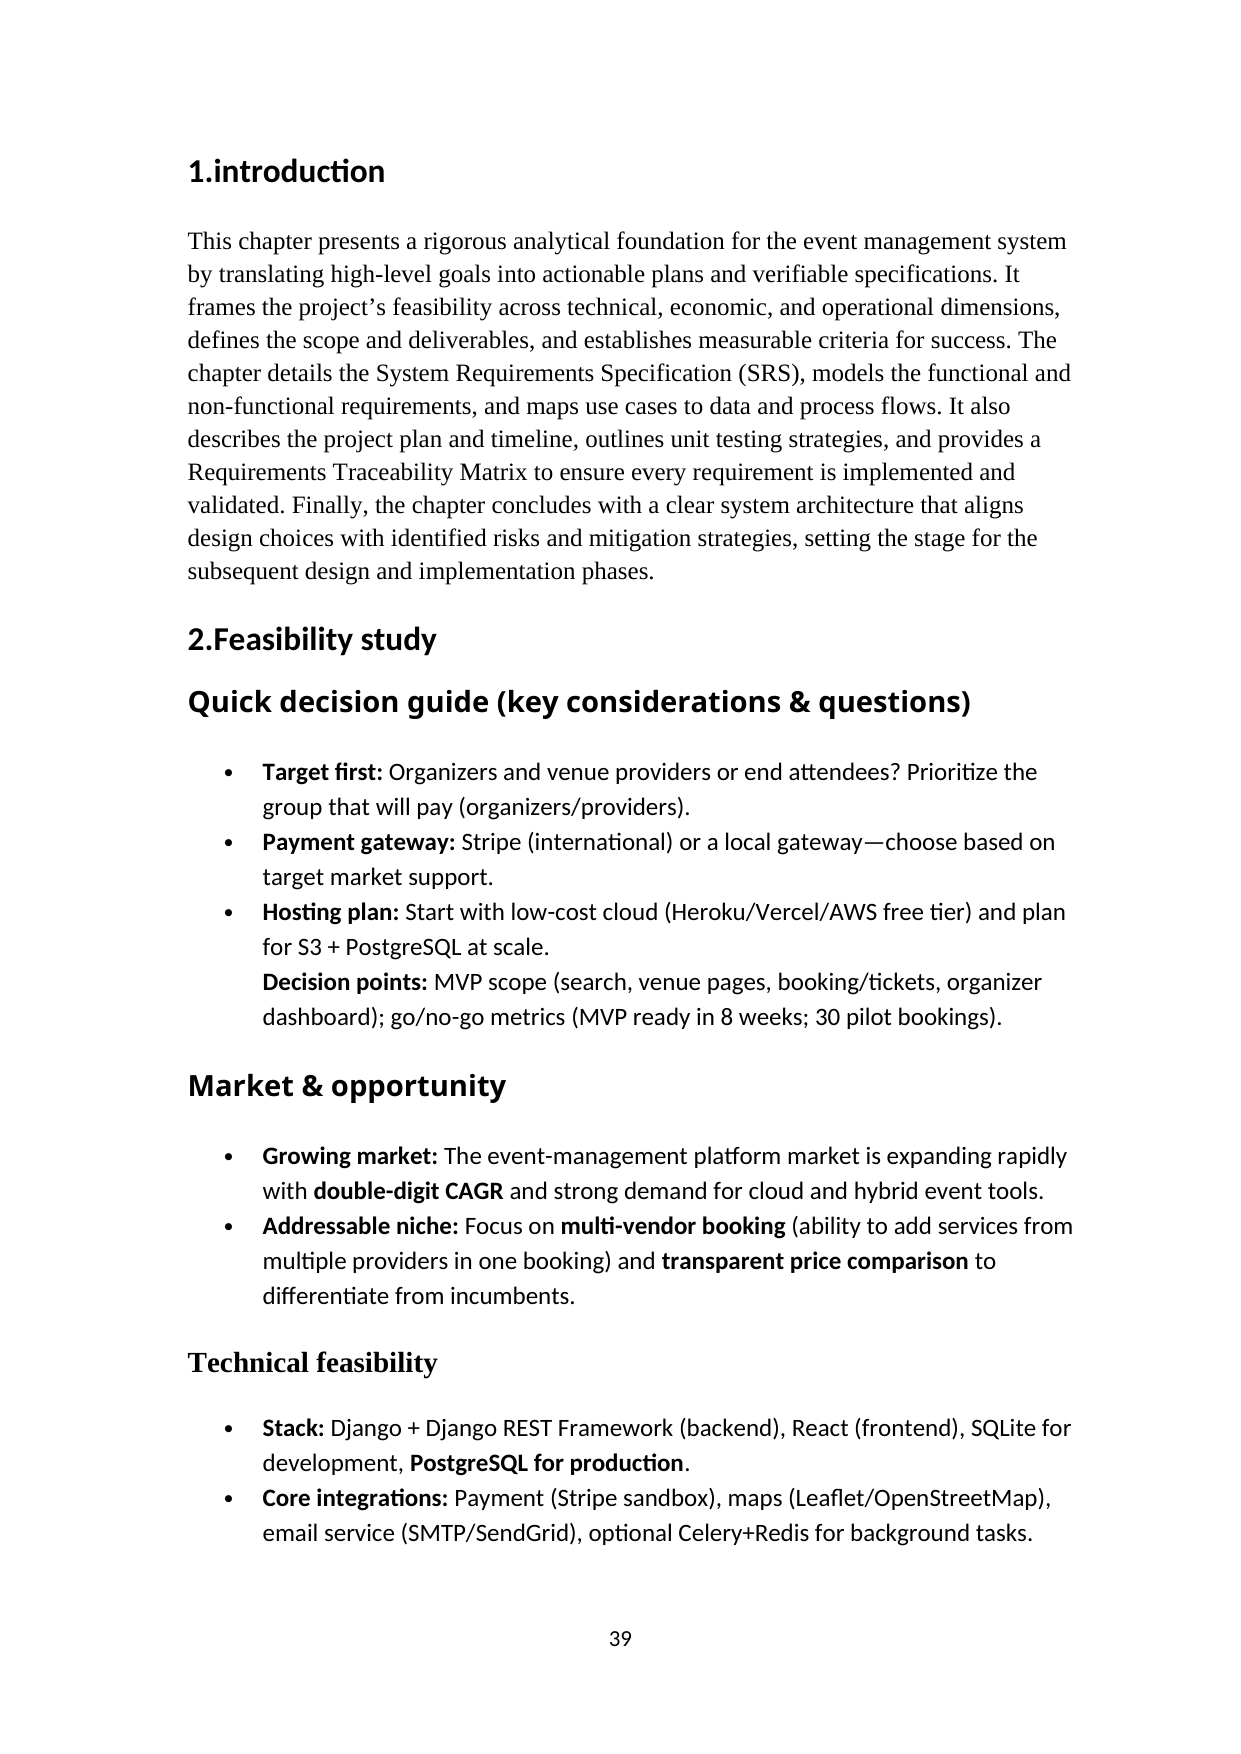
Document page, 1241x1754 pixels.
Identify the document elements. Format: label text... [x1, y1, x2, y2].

list Target first: Organizers and venue providers or end attendees? Prioritize the group that will pay (organizers/providers). [225, 757, 1090, 822]
list Addressable niche: Focus on multi-vendor booking (ability to add services from multiple providers in one booking) and transparent price comparison to differentiate from incumbents. [225, 1211, 1090, 1311]
text 2.Feasibility study [187, 618, 1090, 659]
text Technical feasibility [187, 1345, 1090, 1378]
text 1.introduction [187, 150, 1090, 191]
subtitle Market & opportunity [187, 1066, 1090, 1105]
list Stack: Django + Django REST Framework (backend), React (frontend), SQLite for development, PostgreSQL for production. [225, 1412, 1090, 1478]
list Payment gateway: Stripe (international) or a local gateway—choose based on target market support. [225, 827, 1090, 892]
list Hosting plan: Start with low-cost cloud (Heroku/Vercel/AWS free tier) and plan for S3 + PostgreSQL at scale. Decision points: MVP scope (search, venue pages, booking/tickets, organizer dashboard); go/no-go metrics (MVP ready in 8 weeks; 30 pilot bookings). [225, 897, 1090, 1032]
subtitle Quick decision guide (key considerations & questions) [187, 682, 1090, 721]
list Growing market: The event-management platform market is expanding rapidly with double-digit CAGR and strong demand for cloud and hybrid event tools. [225, 1141, 1090, 1206]
list Core integrations: Payment (Stripe sandbox), maps (Leaflet/OpenStreetMap), email service (SMTP/SendGrid), optional Celery+Redis for background tasks. [225, 1482, 1090, 1548]
text This chapter presents a rigorous analytical foundation for the event management system by translating high-level goals into actionable plans and verifiable specifications. It frames the project’s feasibility across technical, economic, and operational dimensions, defines the scope and deliverables, and establishes measurable criteria for success. The chapter details the System Requirements Specification (SRS), models the functional and non-functional requirements, and maps use cases to data and process flows. It also describes the project plan and timeline, outlines unit testing strategies, and provides a Requirements Traceability Matrix to ensure every requirement is implemented and validated. Finally, the chapter concludes with a clear system architecture that aligns design choices with identified risks and mitigation strategies, setting the stage for the subsequent design and implementation phases. [187, 226, 1090, 585]
